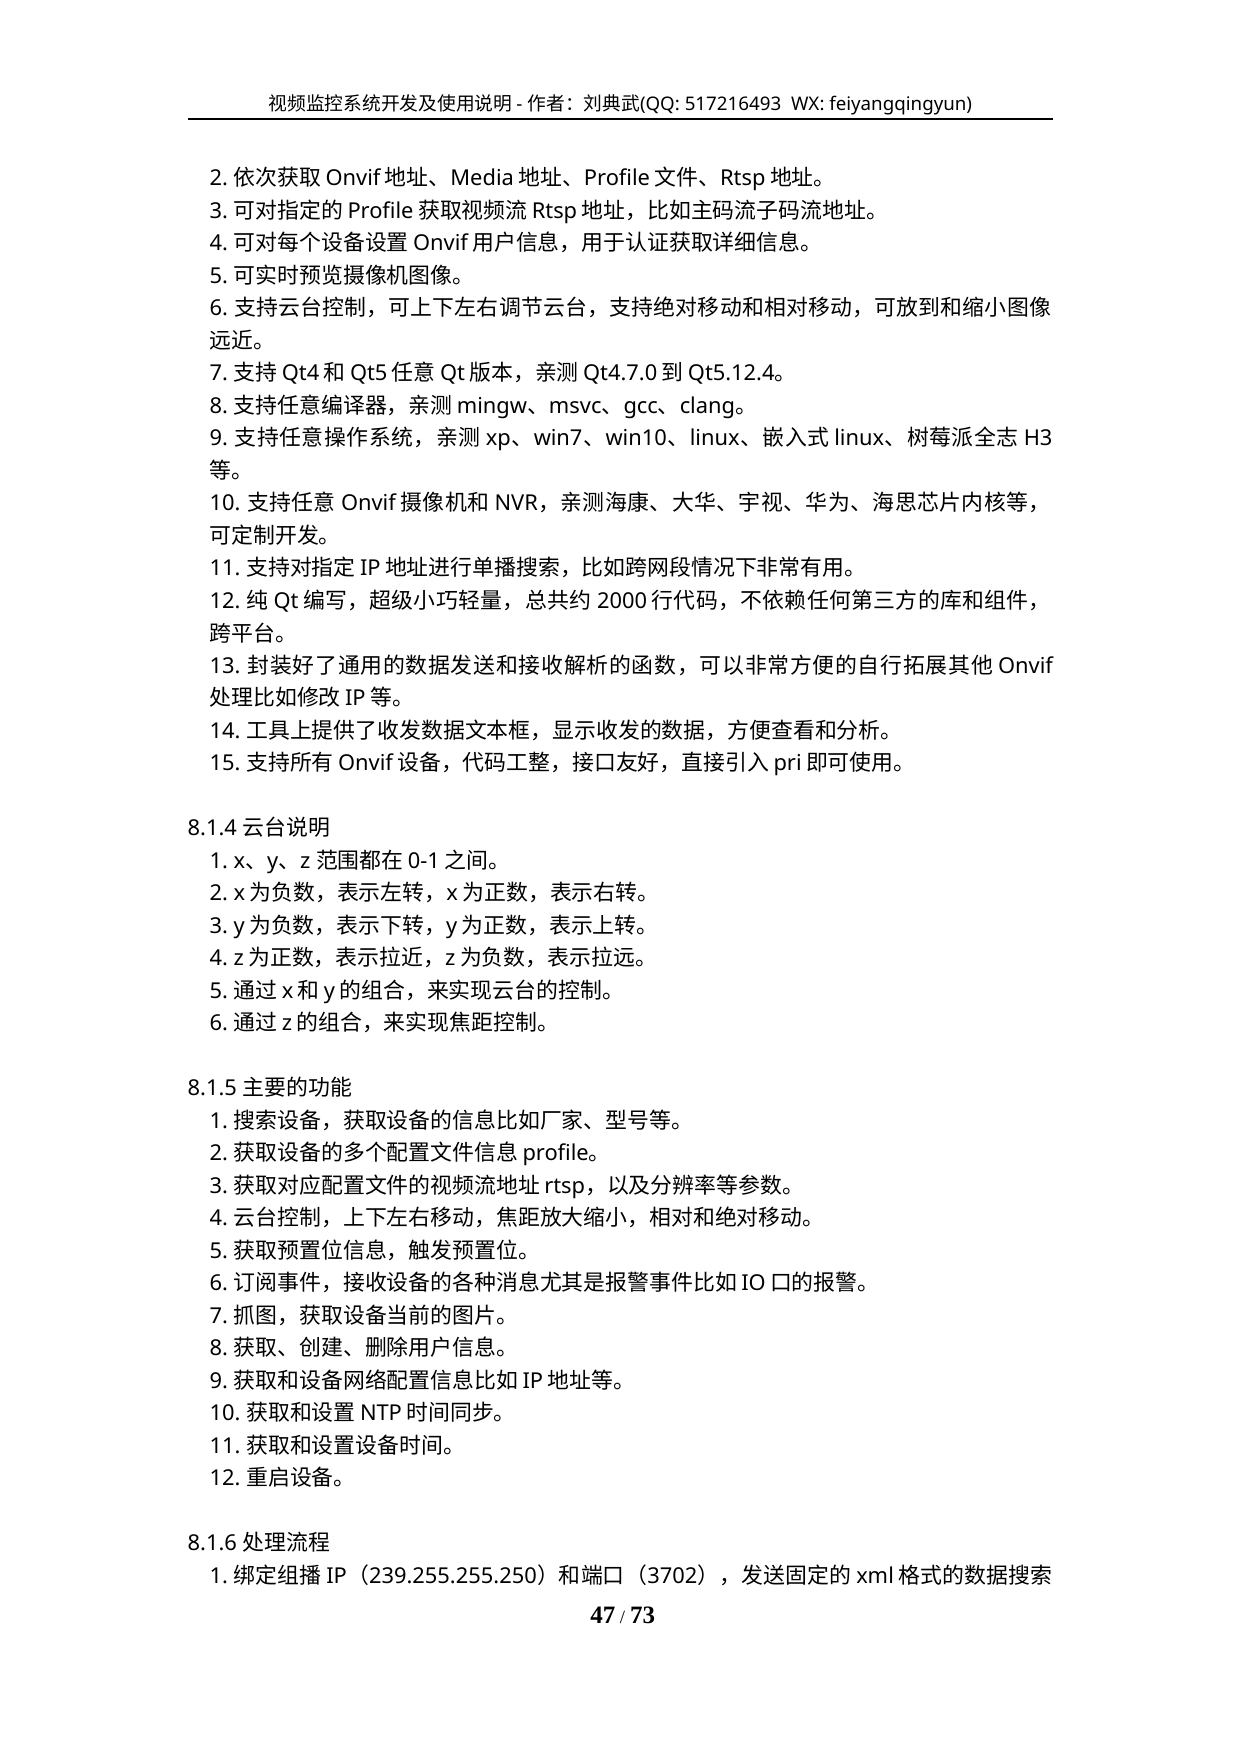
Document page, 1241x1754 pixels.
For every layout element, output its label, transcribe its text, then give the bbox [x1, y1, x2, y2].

text 15. 支持所有Onvif设备，代码工整，接口友好，直接引入pri即可使用。 [209, 745, 1053, 778]
text 4. 云台控制，上下左右移动，焦距放大缩小，相对和绝对移动。 [209, 1200, 1053, 1233]
text 7. 抓图，获取设备当前的图片。 [209, 1298, 1053, 1330]
text 4. 可对每个设备设置Onvif用户信息，用于认证获取详细信息。 [209, 225, 1053, 258]
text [209, 1558, 1053, 1590]
text 10. 获取和设置NTP时间同步。 [209, 1395, 1053, 1428]
text 3. 可对指定的Profile获取视频流Rtsp地址，比如主码流子码流地址。 [209, 193, 1053, 225]
text 9. 获取和设备网络配置信息比如IP地址等。 [209, 1363, 1053, 1395]
text 9. 支持任意操作系统，亲测xp、win7、win10、linux、嵌入式linux、树莓派全志H3等。 [209, 420, 1053, 485]
text 13. 封装好了通用的数据发送和接收解析的函数，可以非常方便的自行拓展其他Onvif处理比如修改IP等。 [209, 648, 1053, 713]
text 11. 支持对指定IP地址进行单播搜索，比如跨网段情况下非常有用。 [209, 550, 1053, 583]
text 6. 支持云台控制，可上下左右调节云台，支持绝对移动和相对移动，可放到和缩小图像远近。 [209, 290, 1053, 355]
text 7. 支持Qt4和Qt5任意Qt版本，亲测Qt4.7.0到Qt5.12.4。 [209, 355, 1053, 388]
text 2. x为负数，表示左转，x为正数，表示右转。 [209, 875, 1053, 908]
text 11. 获取和设置设备时间。 [209, 1428, 1053, 1460]
text 14. 工具上提供了收发数据文本框，显示收发的数据，方便查看和分析。 [209, 713, 1053, 745]
text 5. 通过x和y的组合，来实现云台的控制。 [209, 973, 1053, 1005]
text 12. 纯Qt编写，超级小巧轻量，总共约2000行代码，不依赖任何第三方的库和组件，跨平台。 [209, 583, 1053, 648]
text 3. 获取对应配置文件的视频流地址rtsp，以及分辨率等参数。 [209, 1168, 1053, 1200]
text 4. z为正数，表示拉近，z为负数，表示拉远。 [209, 940, 1053, 973]
text 5. 可实时预览摄像机图像。 [209, 258, 1053, 290]
text 8. 支持任意编译器，亲测mingw、msvc、gcc、clang。 [209, 388, 1053, 420]
text 6. 订阅事件，接收设备的各种消息尤其是报警事件比如IO口的报警。 [209, 1265, 1053, 1298]
text 3. y为负数，表示下转，y为正数，表示上转。 [209, 908, 1053, 940]
text 8.1.4 云台说明 [187, 810, 1053, 843]
text 5. 获取预置位信息，触发预置位。 [209, 1233, 1053, 1265]
text 8.1.6 处理流程 [187, 1525, 1053, 1558]
text 6. 通过z的组合，来实现焦距控制。 [209, 1005, 1053, 1038]
text 1. x、y、z 范围都在0-1之间。 [209, 843, 1053, 875]
text 8.1.5 主要的功能 [187, 1070, 1053, 1103]
text 2. 获取设备的多个配置文件信息profile。 [209, 1135, 1053, 1168]
text 10. 支持任意Onvif摄像机和NVR，亲测海康、大华、宇视、华为、海思芯片内核等，可定制开发。 [209, 485, 1053, 550]
text 8. 获取、创建、删除用户信息。 [209, 1330, 1053, 1363]
text 12. 重启设备。 [209, 1460, 1053, 1493]
text 1. 搜索设备，获取设备的信息比如厂家、型号等。 [209, 1103, 1053, 1135]
text 2. 依次获取Onvif地址、Media地址、Profile文件、Rtsp地址。 [209, 160, 1053, 193]
